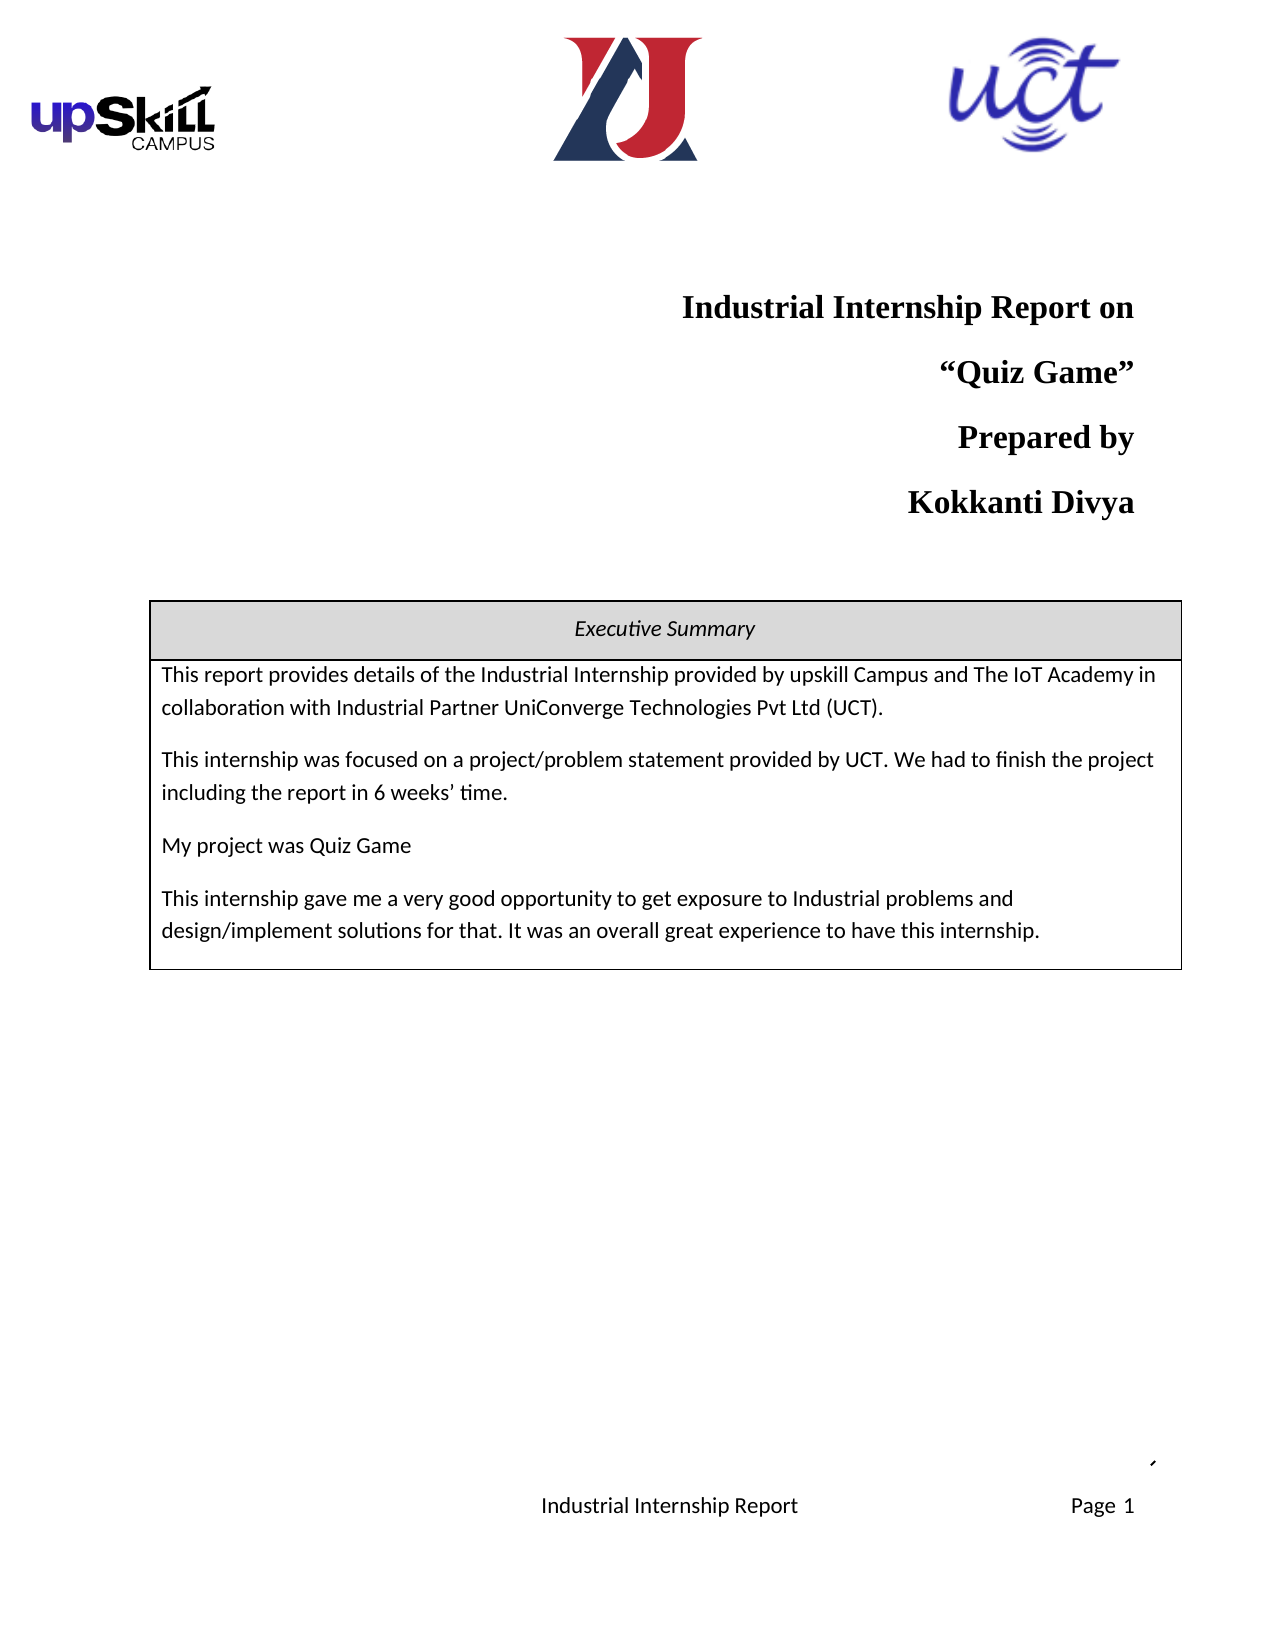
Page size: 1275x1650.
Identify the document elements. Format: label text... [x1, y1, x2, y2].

picture [553, 37, 703, 161]
text Prepared by [150, 418, 1134, 456]
text Kokkanti Divya [150, 482, 1134, 521]
table_header Executive Summary [151, 602, 1181, 659]
picture [946, 28, 1125, 154]
text “Quiz Game” [150, 353, 1134, 391]
text Industrial Internship Report on [150, 288, 1134, 326]
table_cell This report provides details of the Industrial Internship provided by upskill Campus and The IoT Academy in collaboration with Industrial Partner UniConverge Technologies Pvt Ltd (UCT). This internship was focused on a project/problem statement provided by UCT. We had to finish the project including the report in 6 weeks’ time. My project was Quiz Game This internship gave me a very good opportunity to get exposure to Industrial problems and design/implement solutions for that. It was an overall great experience to have this internship. [151, 661, 1181, 969]
picture [0, 74, 246, 154]
